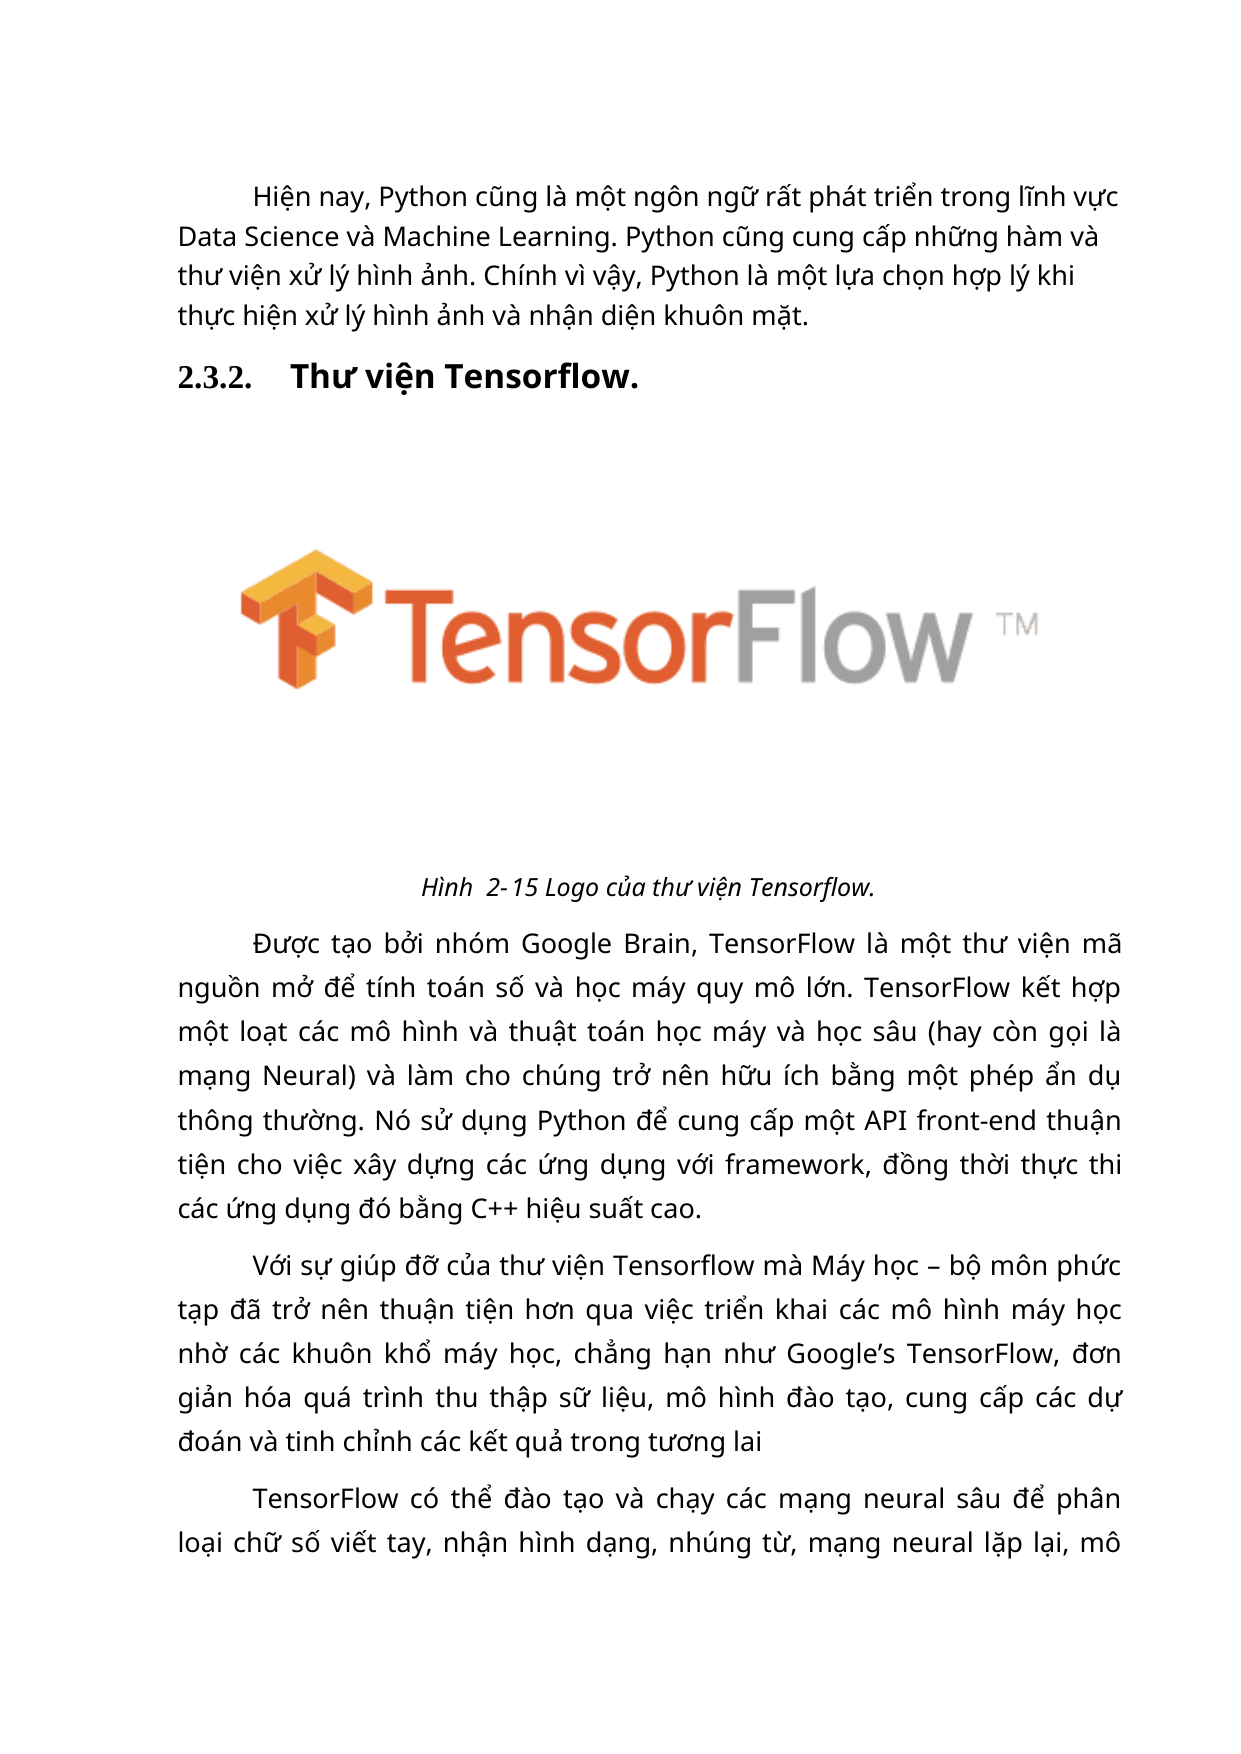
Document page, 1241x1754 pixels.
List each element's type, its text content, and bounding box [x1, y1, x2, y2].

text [177, 177, 1122, 333]
text Được tạo bởi nhóm Google Brain, TensorFlow là một thư viện mã nguồn mở để tính toán số và học máy quy mô lớn. TensorFlow kết hợp một loạt các mô hình và thuật toán học máy và học sâu (hay còn gọi là mạng Neural) và làm cho chúng trở nên hữu ích bằng một phép ẩn dụ thông thường. Nó sử dụng Python để cung cấp một API front-end thuận tiện cho việc xây dựng các ứng dụng với framework, đồng thời thực thi các ứng dụng đó bằng C++ hiệu suất cao. [177, 924, 1122, 1226]
picture [177, 420, 1099, 850]
text Hình 2-10 Logo của thư viện Tensorflow. [177, 869, 1122, 903]
text Với sự giúp đỡ của thư viện Tensorflow mà Máy học – bộ môn phức tạp đã trở nên thuận tiện hơn qua việc triển khai các mô hình máy học nhờ các khuôn khổ máy học, chẳng hạn như Google’s TensorFlow, đơn giản hóa quá trình thu thập sữ liệu, mô hình đào tạo, cung cấp các dự đoán và tinh chỉnh các kết quả trong tương lai [177, 1246, 1122, 1459]
subtitle Thư viện Tensorflow. [177, 353, 1122, 398]
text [177, 1479, 1122, 1560]
